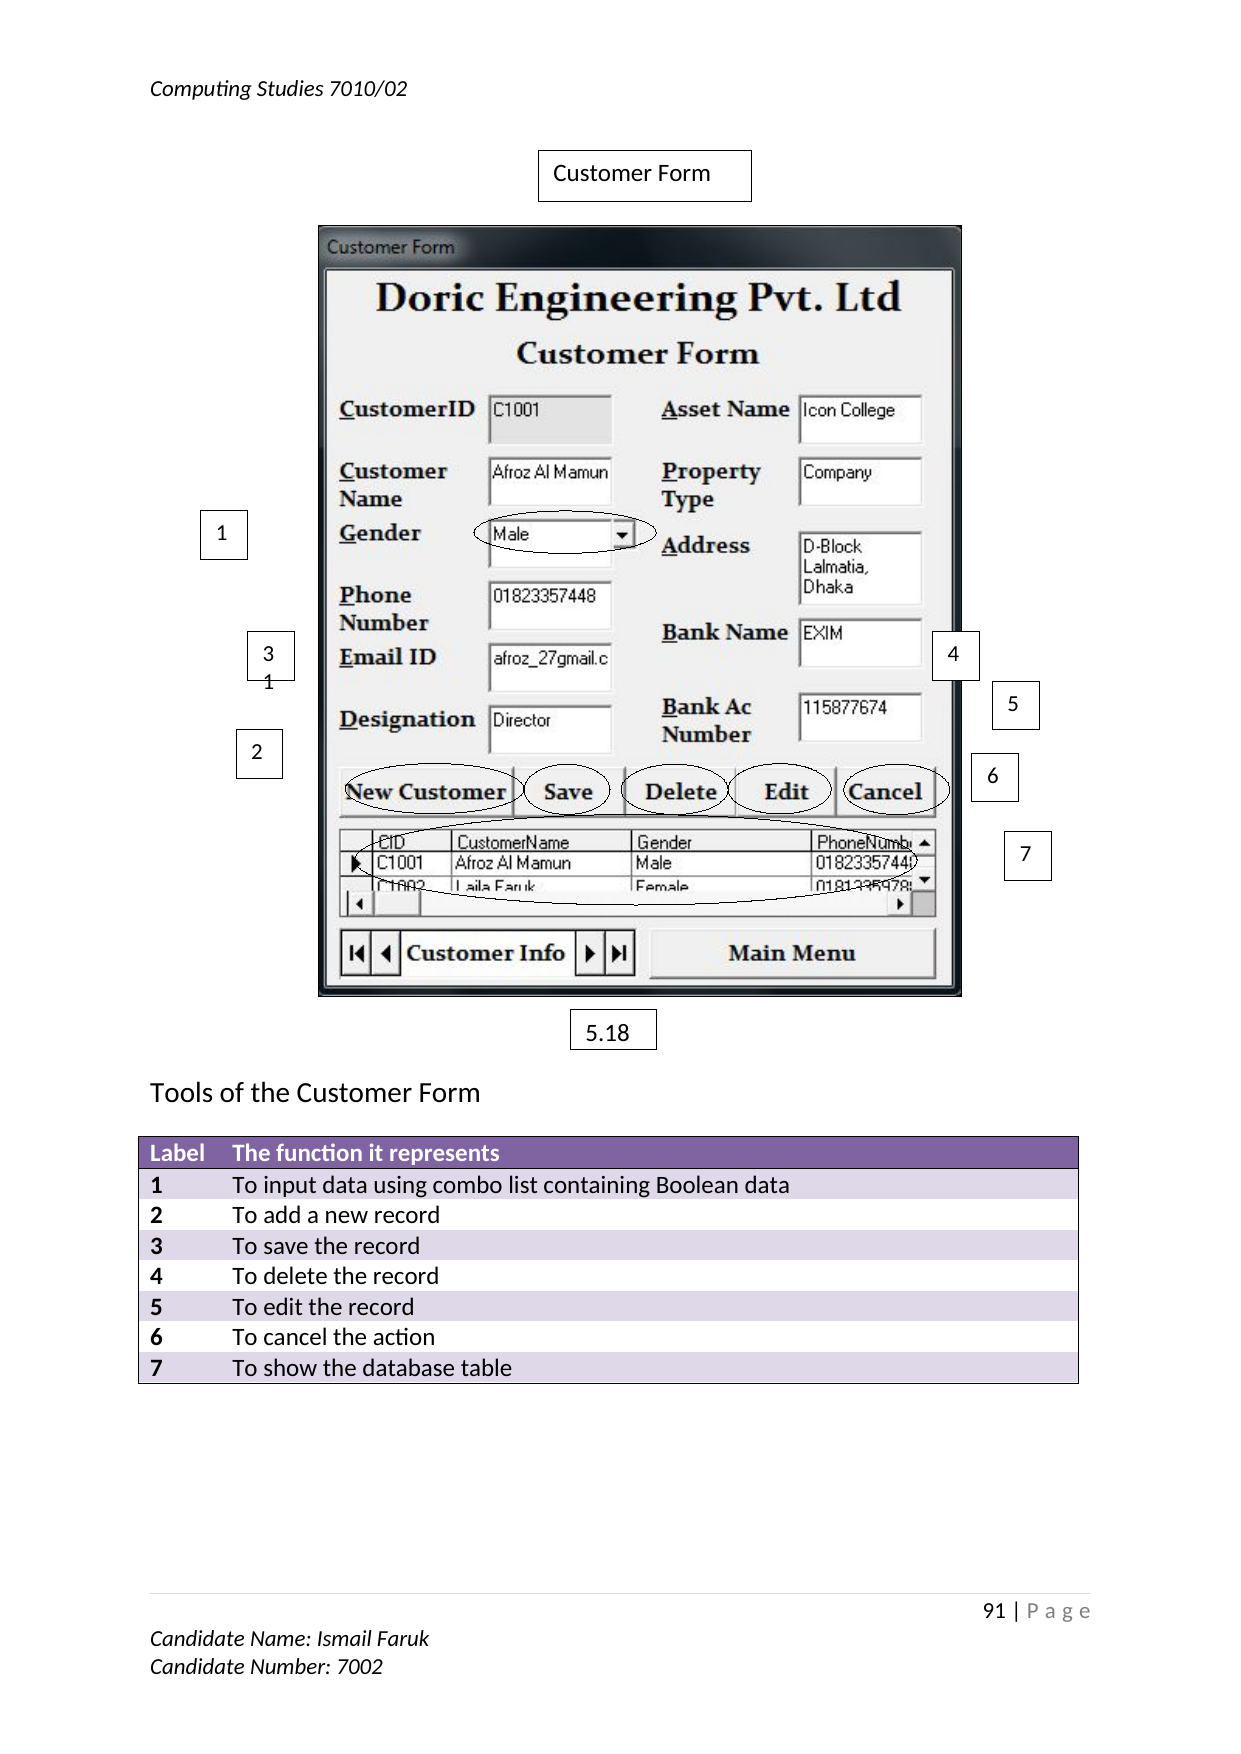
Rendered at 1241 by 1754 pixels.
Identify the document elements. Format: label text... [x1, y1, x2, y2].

table_cell To show the database table [221, 1352, 1078, 1382]
table_cell To save the record [221, 1230, 1078, 1260]
table_cell 2 [139, 1199, 221, 1230]
text Tools of the Customer Form [150, 1074, 1090, 1110]
table_cell 7 [139, 1352, 221, 1382]
table_cell 1 [139, 1169, 221, 1199]
table_cell 3 [139, 1230, 221, 1260]
table_cell To cancel the action [221, 1321, 1078, 1352]
table_cell To edit the record [221, 1291, 1078, 1321]
table_cell To delete the record [221, 1260, 1078, 1291]
table_cell 5 [139, 1291, 221, 1321]
picture [319, 226, 961, 996]
table_header The function it represents [221, 1137, 1078, 1168]
table_cell To input data using combo list containing Boolean data [221, 1169, 1078, 1199]
table_cell 6 [139, 1321, 221, 1352]
table_header Label [139, 1137, 221, 1168]
table_cell To add a new record [221, 1199, 1078, 1230]
table_cell 4 [139, 1260, 221, 1291]
